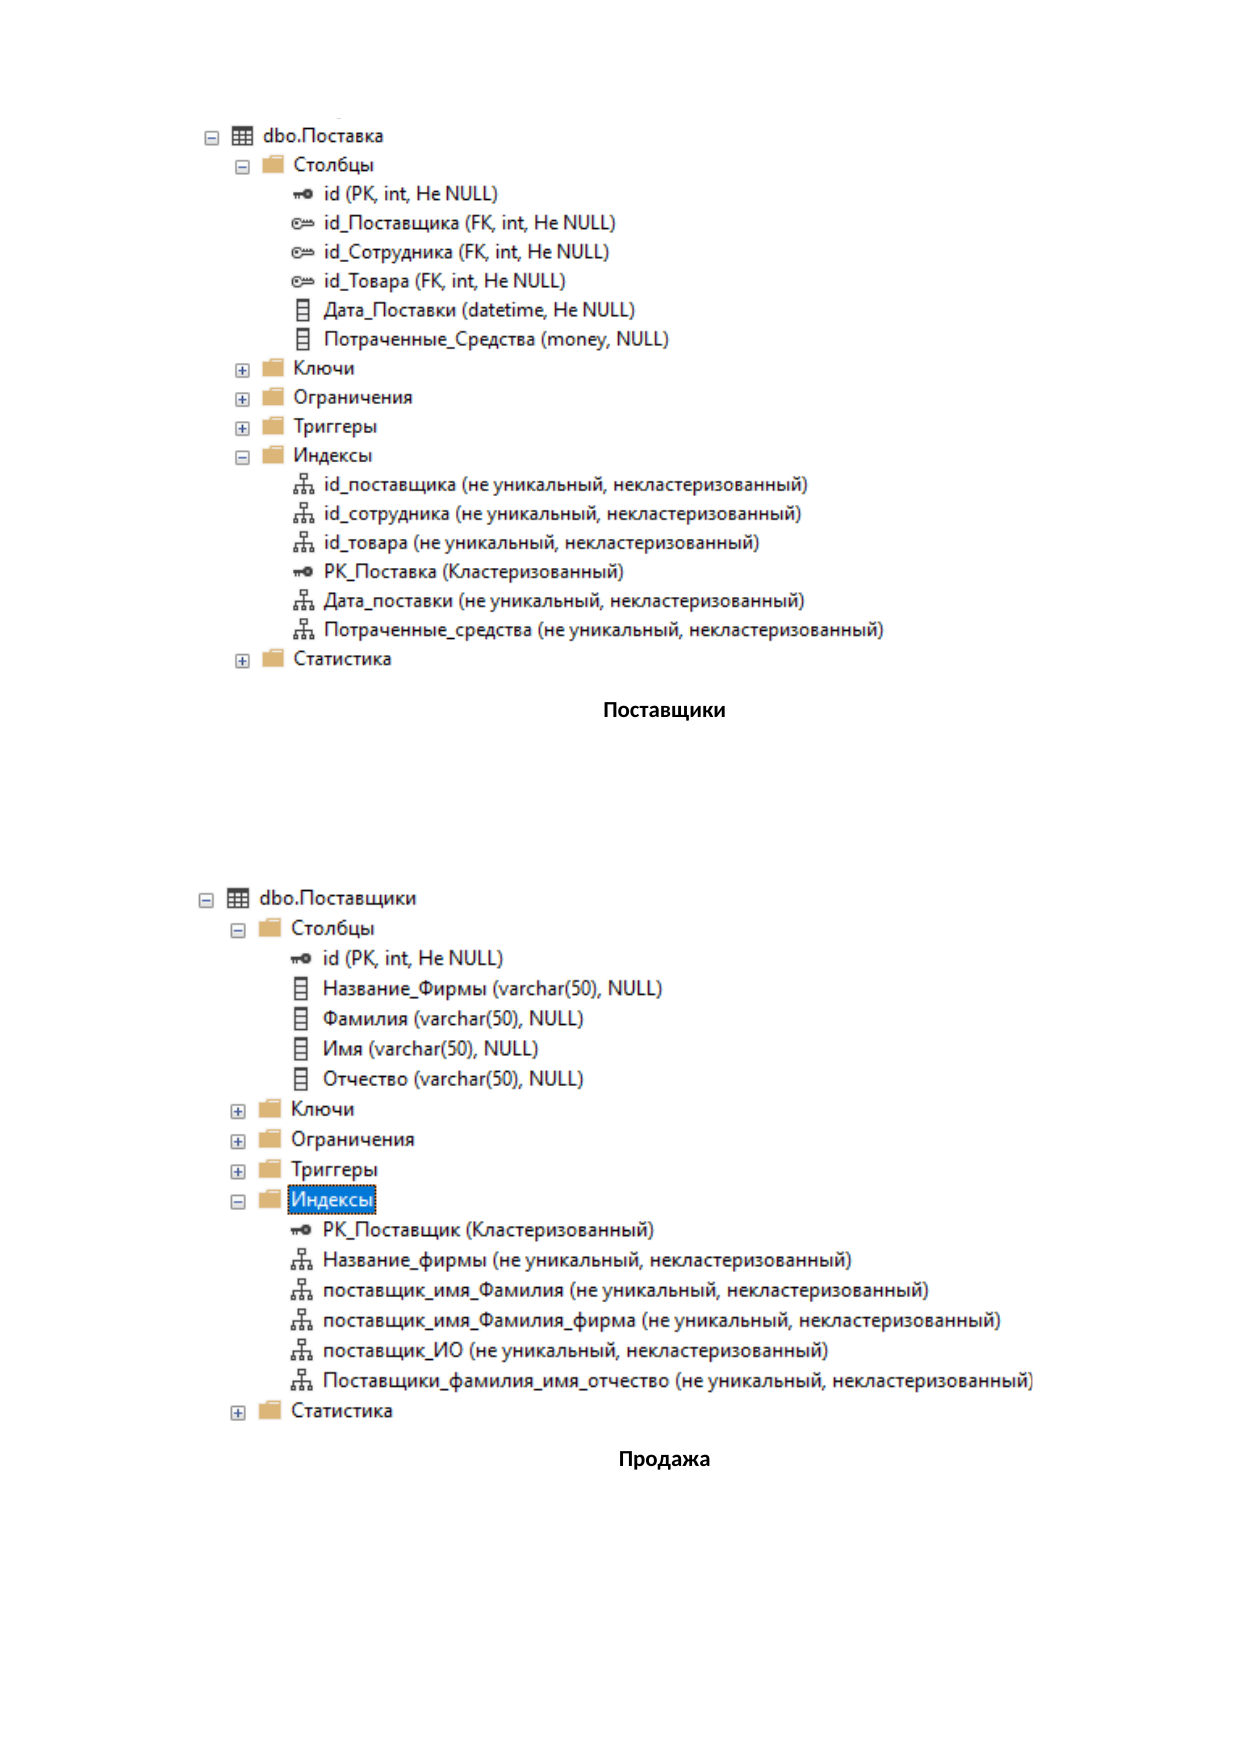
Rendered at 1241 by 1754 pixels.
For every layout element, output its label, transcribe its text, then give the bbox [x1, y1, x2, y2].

picture [177, 118, 983, 676]
picture [177, 882, 1033, 1426]
text Продажа [177, 1444, 1152, 1472]
text Поставщики [177, 695, 1152, 723]
